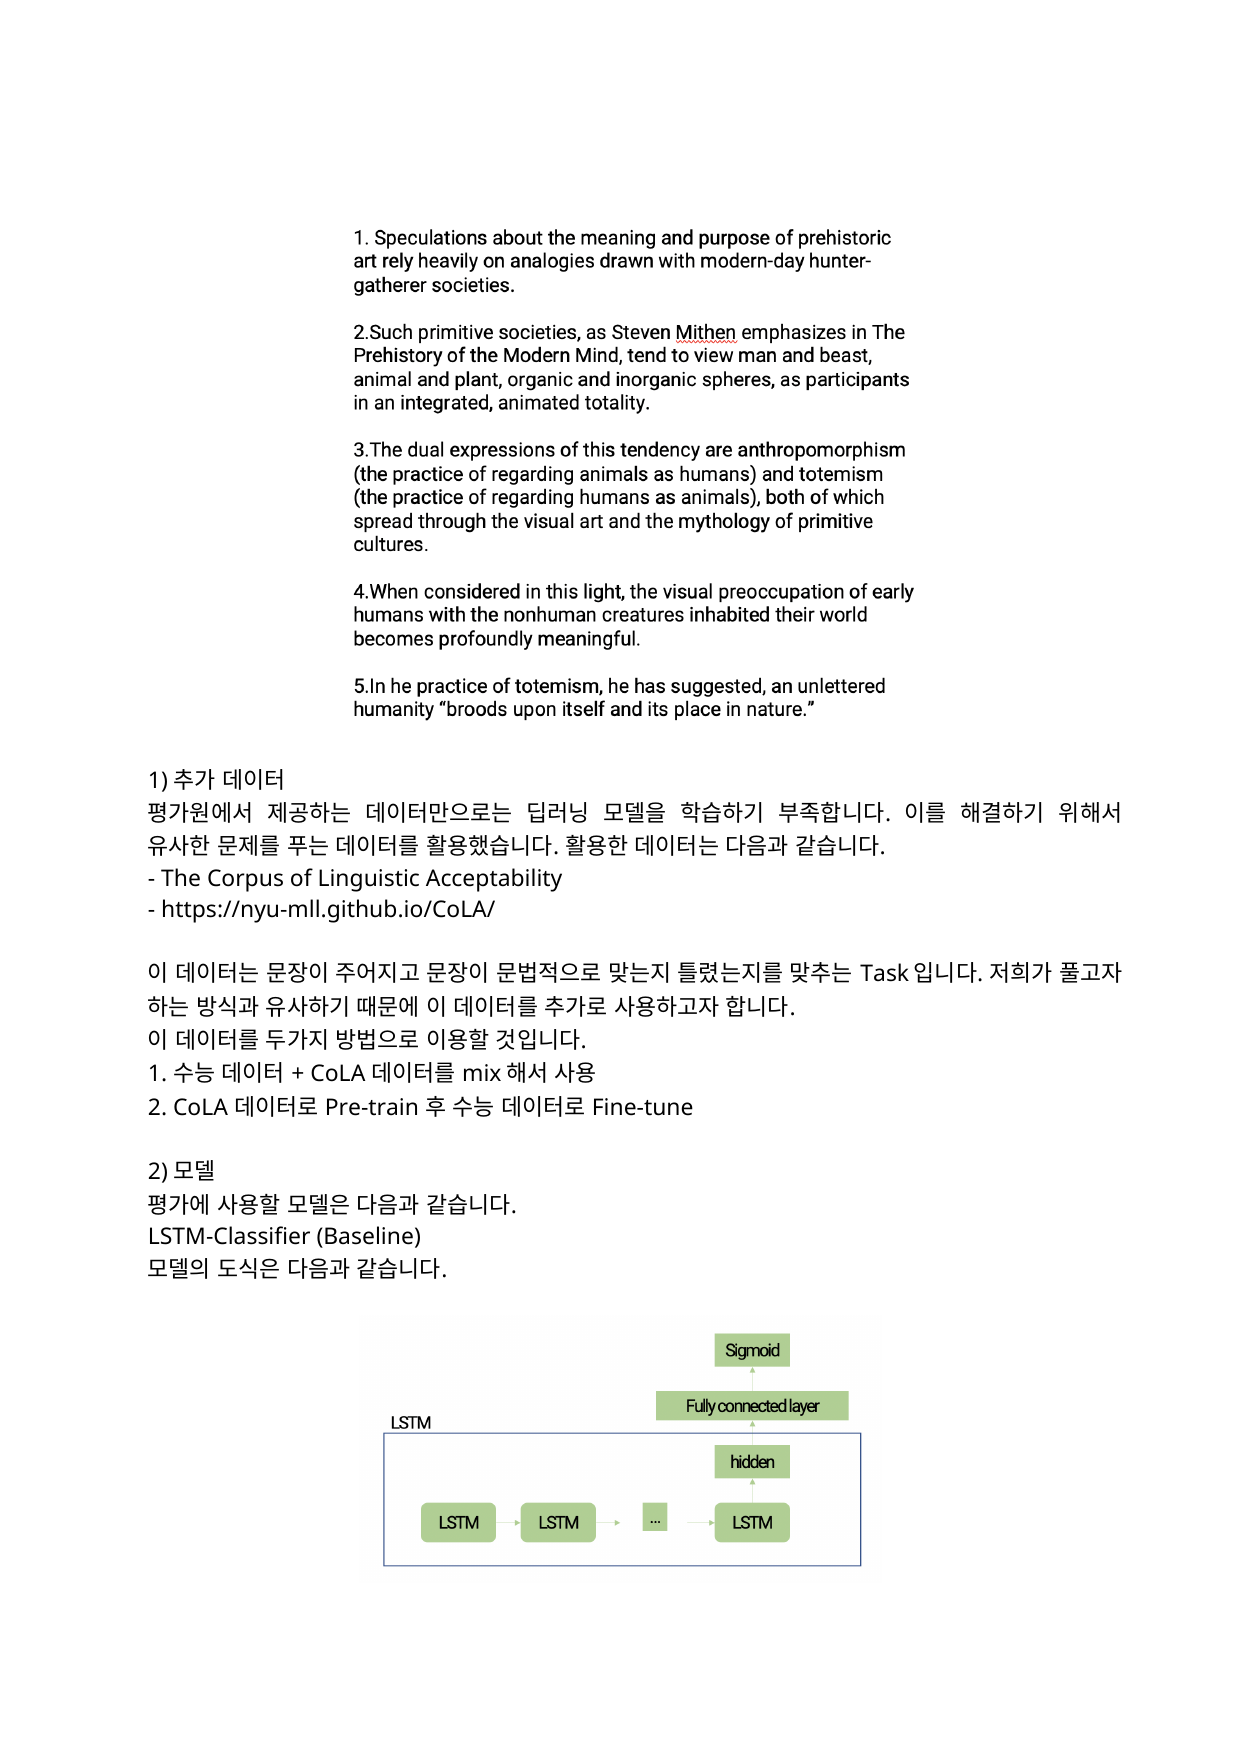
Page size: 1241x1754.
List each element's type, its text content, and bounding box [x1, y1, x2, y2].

text - The Corpus of Linguistic Acceptability [148, 861, 1122, 893]
text 평가에 사용할 모델은 다음과 같습니다. [148, 1186, 1122, 1220]
text LSTM-Classifier (Baseline) [148, 1220, 1122, 1251]
text 이 데이터는 문장이 주어지고 문장이 문법적으로 맞는지 틀렸는지를 맞추는 Task입니다. 저희가 풀고자 하는 방식과 유사하기 때문에 이 데이터를 추가로 사용하고자 합니다. [148, 955, 1122, 1022]
text 1. 수능 데이터 + CoLA 데이터를 mix해서 사용 [148, 1055, 1122, 1088]
text 2. CoLA 데이터로 Pre-train 후 수능 데이터로 Fine-tune [148, 1088, 1122, 1122]
picture [358, 1315, 882, 1583]
text 2) 모델 [148, 1153, 1122, 1186]
text 모델의 도식은 다음과 같습니다. [148, 1251, 1122, 1284]
text 평가원에서 제공하는 데이터만으로는 딥러닝 모델을 학습하기 부족합니다. 이를 해결하기 위해서 유사한 문제를 푸는 데이터를 활용했습니다. 활용한 데이터는 다음과 같습니다. [148, 795, 1122, 861]
text - https://nyu-mll.github.io/CoLA/ [148, 893, 1122, 924]
picture [346, 208, 924, 731]
text 1) 추가 데이터 [148, 761, 1122, 795]
text 이 데이터를 두가지 방법으로 이용할 것입니다. [148, 1022, 1122, 1055]
